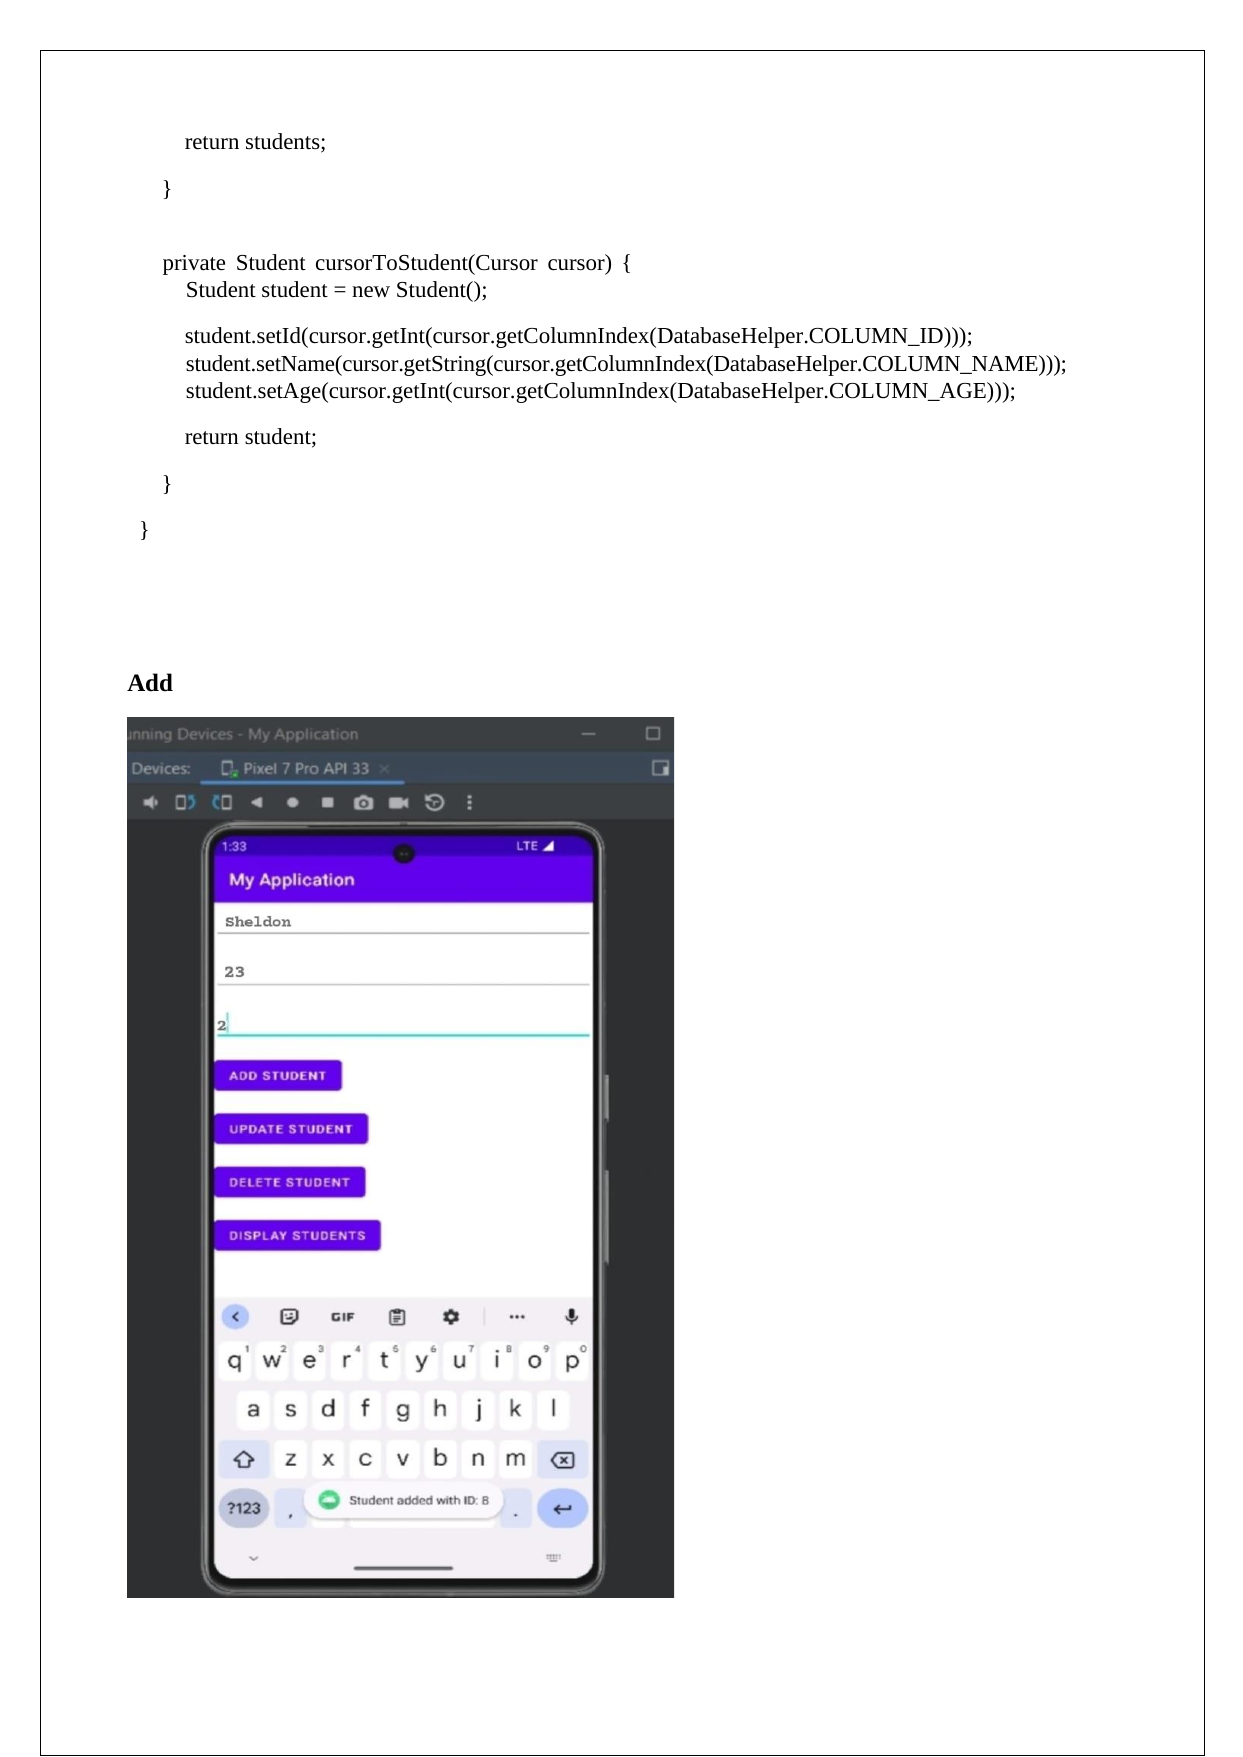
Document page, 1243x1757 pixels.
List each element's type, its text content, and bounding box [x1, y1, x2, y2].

text student.setId(cursor.getInt(cursor.getColumnIndex(DatabaseHelper.COLUMN_ID))); student.setName(cursor.getString(cursor.getColumnIndex(DatabaseHelper.COLUMN_NAME))); student.setAge(cursor.getInt(cursor.getColumnIndex(DatabaseHelper.COLUMN_AGE))); [184, 322, 1068, 403]
subtitle Add [127, 668, 1204, 697]
text return student; [184, 423, 1204, 450]
picture [127, 717, 675, 1598]
text } [161, 175, 1204, 202]
text } [138, 516, 1204, 542]
text return students; [184, 128, 1204, 154]
text } [161, 470, 1204, 496]
text private Student cursorToStudent(Cursor cursor) { Student student = new Student(); [162, 249, 646, 302]
